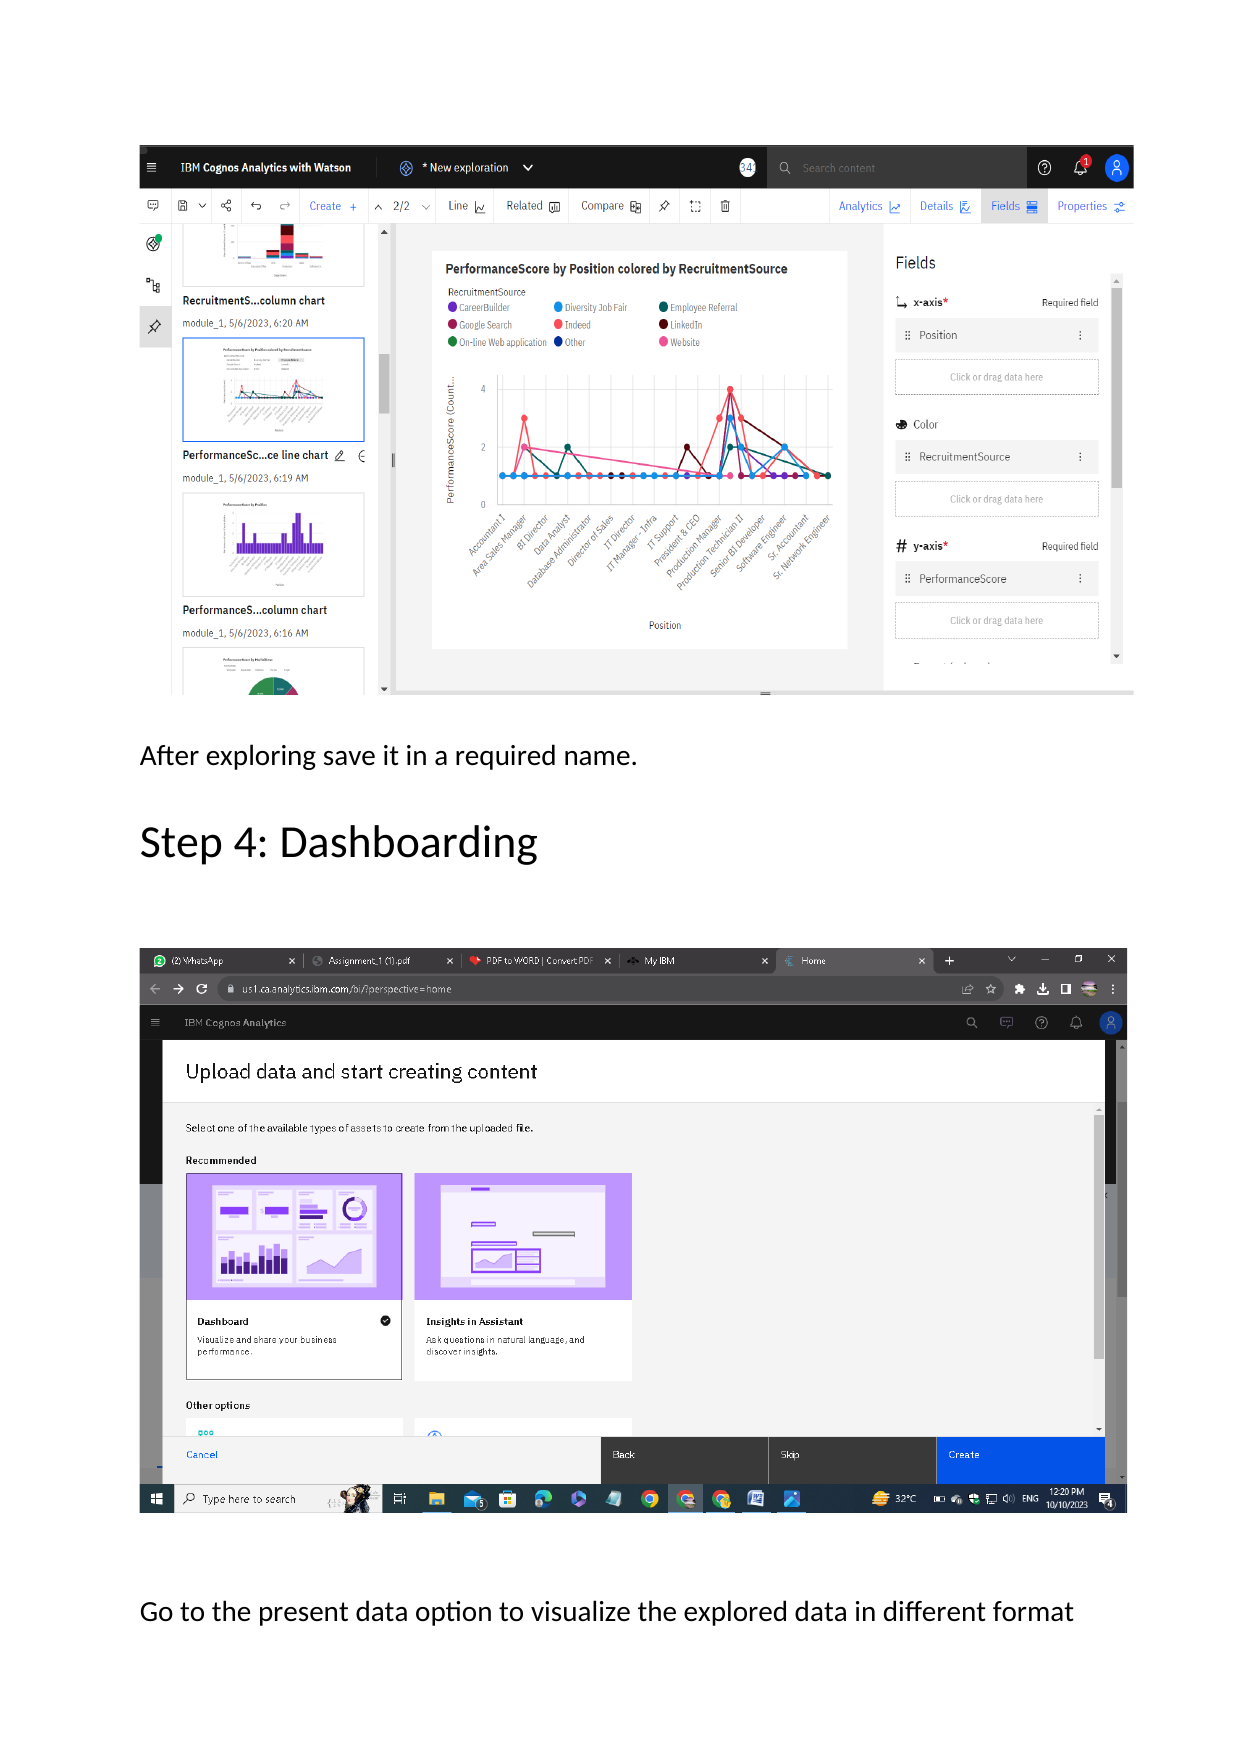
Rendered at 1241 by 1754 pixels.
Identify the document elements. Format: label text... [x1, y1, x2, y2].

picture [139, 948, 1128, 1513]
text Go to the present data option to visualize the explored data in different format [139, 1593, 1194, 1629]
subtitle Step 4: Dashboarding [139, 813, 1194, 869]
text After exploring save it in a required name. [139, 737, 1194, 773]
picture [139, 145, 1134, 695]
